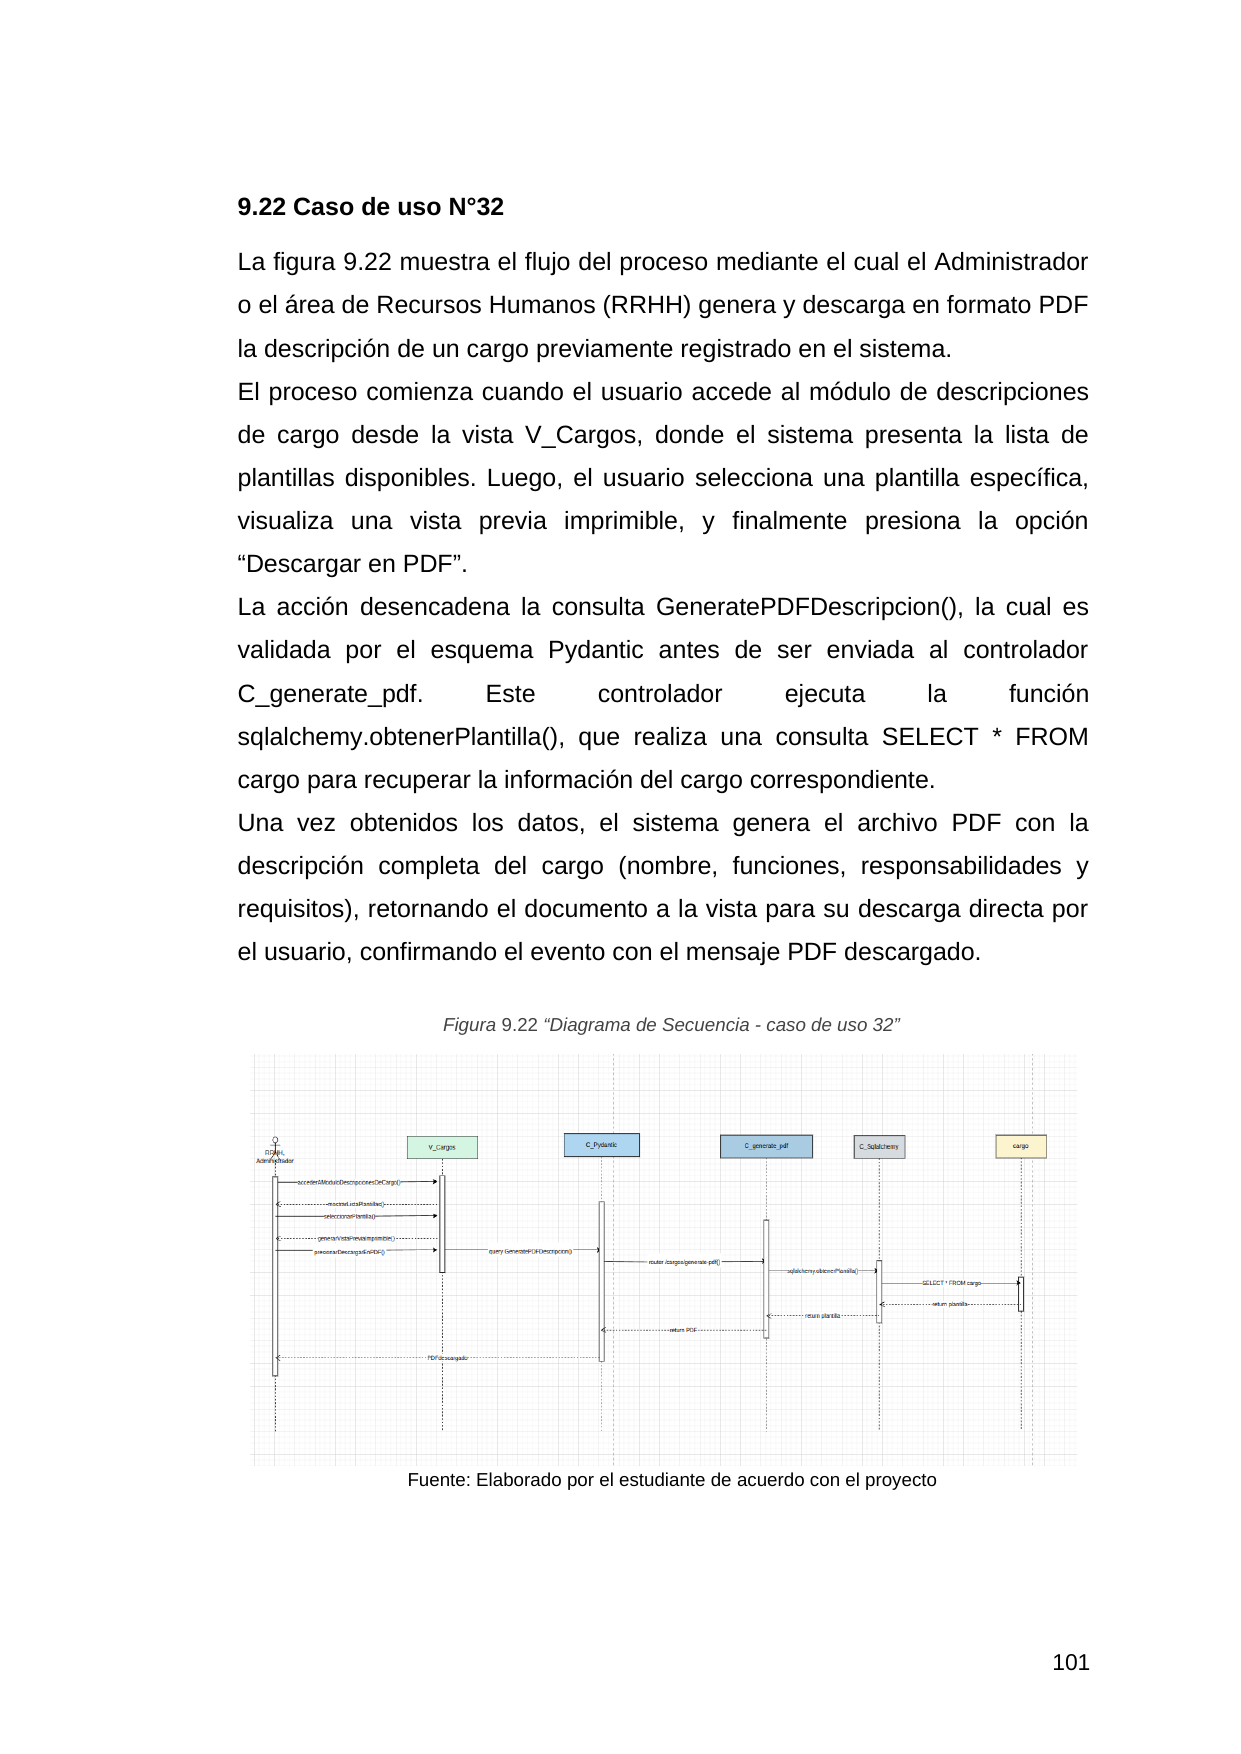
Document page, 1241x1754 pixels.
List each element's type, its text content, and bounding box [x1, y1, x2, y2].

text Fuente: Elaborado por el estudiante de acuerdo con el proyecto [237, 1469, 1107, 1491]
picture [250, 1054, 1078, 1466]
text El proceso comienza cuando el usuario accede al módulo de descripciones de cargo desde la vista V_Cargos, donde el sistema presenta la lista de plantillas disponibles. Luego, el usuario selecciona una plantilla específica, visualiza una vista previa imprimible, y finalmente presiona la opción “Descargar en PDF”. [237, 377, 1090, 578]
text La acción desencadena la consulta GeneratePDFDescripcion(), la cual es validada por el esquema Pydantic antes de ser enviada al controlador C_generate_pdf. Este controlador ejecuta la función sqlalchemy.obtenerPlantilla(), que realiza una consulta SELECT * FROM cargo para recuperar la información del cargo correspondiente. [237, 592, 1090, 793]
text Una vez obtenidos los datos, el sistema genera el archivo PDF con la descripción completa del cargo (nombre, funciones, responsabilidades y requisitos), retornando el documento a la vista para su descarga directa por el usuario, confirmando el evento con el mensaje PDF descargado. [237, 808, 1090, 966]
text La figura 9.22 muestra el flujo del proceso mediante el cual el Administrador o el área de Recursos Humanos (RRHH) genera y descarga en formato PDF la descripción de un cargo previamente registrado en el sistema. [237, 247, 1090, 362]
subtitle Figura 9.22 “Diagrama de Secuencia - caso de uso 32” [237, 1014, 1107, 1035]
subtitle 9.22 Caso de uso N°32 [237, 192, 1107, 220]
